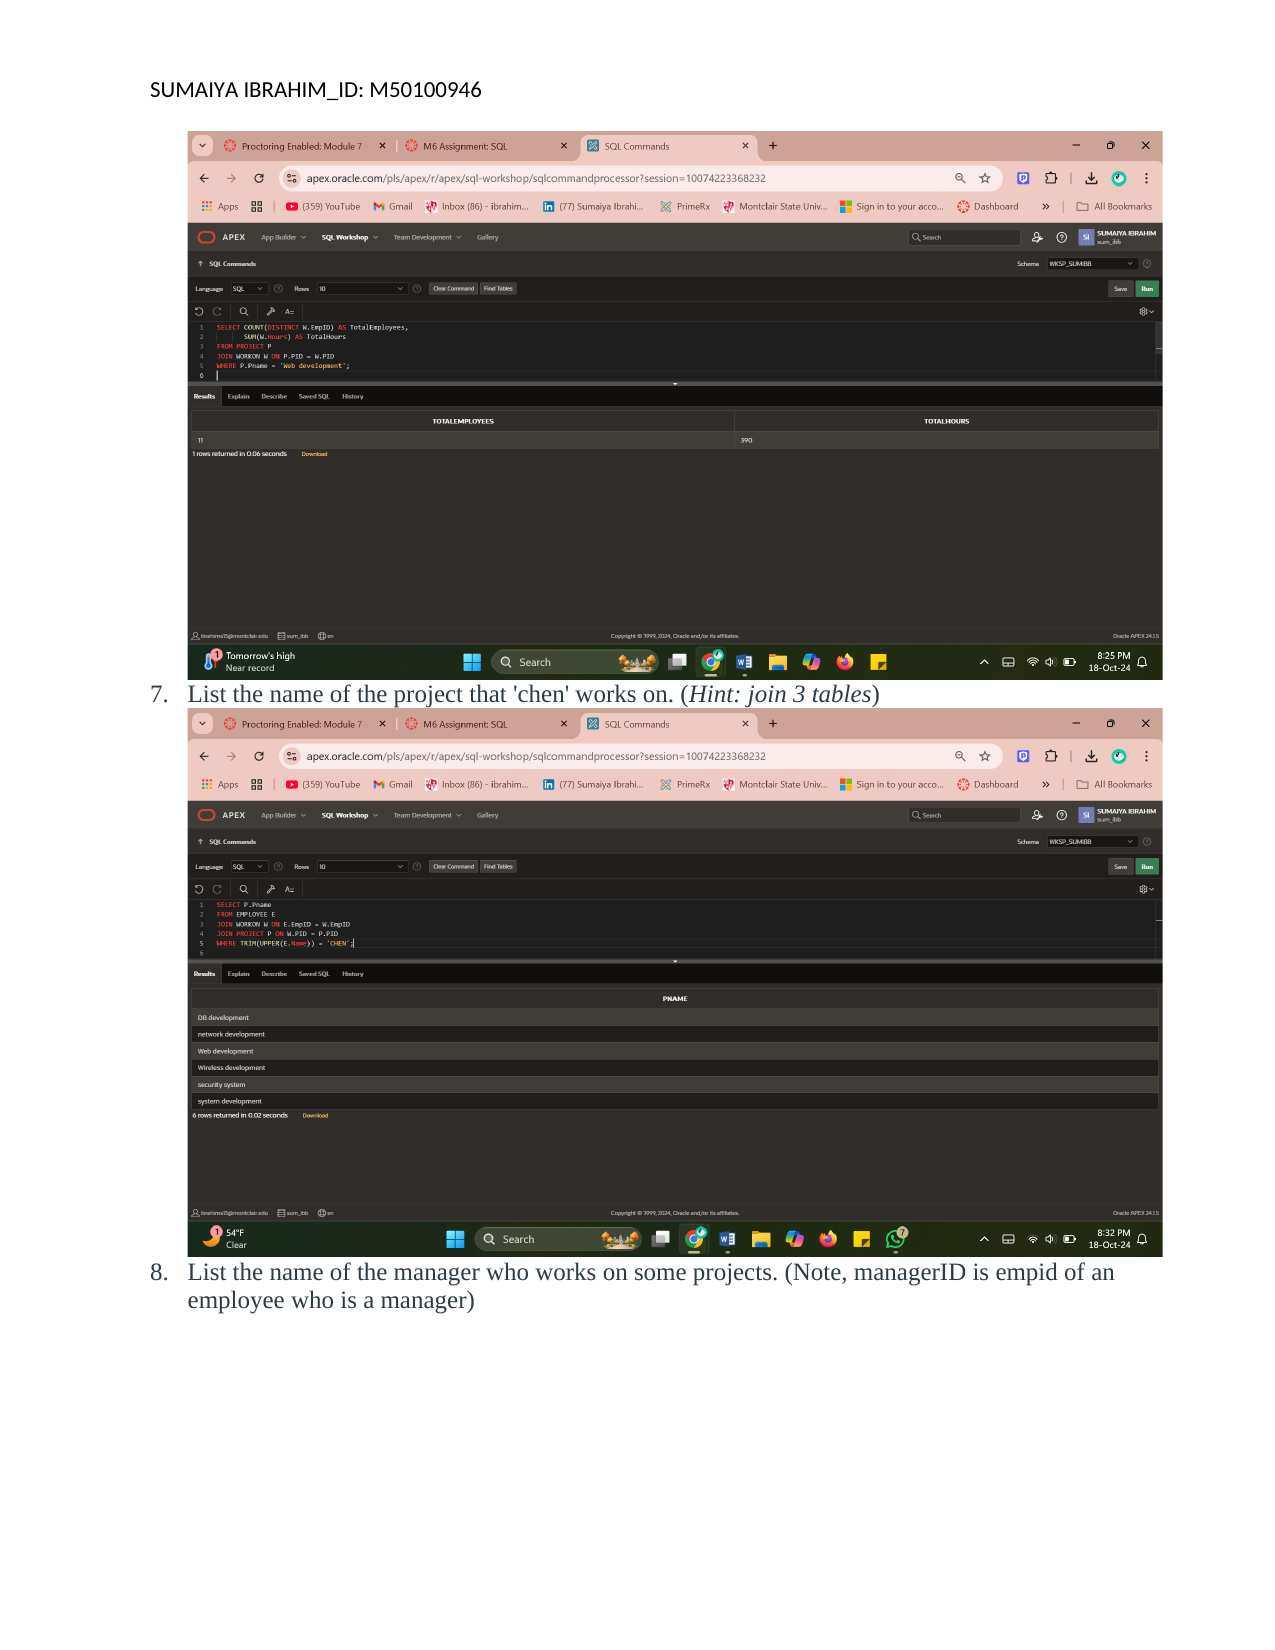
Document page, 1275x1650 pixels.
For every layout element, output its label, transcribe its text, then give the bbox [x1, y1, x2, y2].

picture [187, 708, 1163, 1257]
list List the name of the manager who works on some projects. (Note, managerID is empid of an employee who is a manager) [150, 1257, 1125, 1314]
list List the name of the project that 'chen' works on. (Hint: join 3 tables) [150, 679, 1125, 708]
picture [187, 131, 1163, 680]
